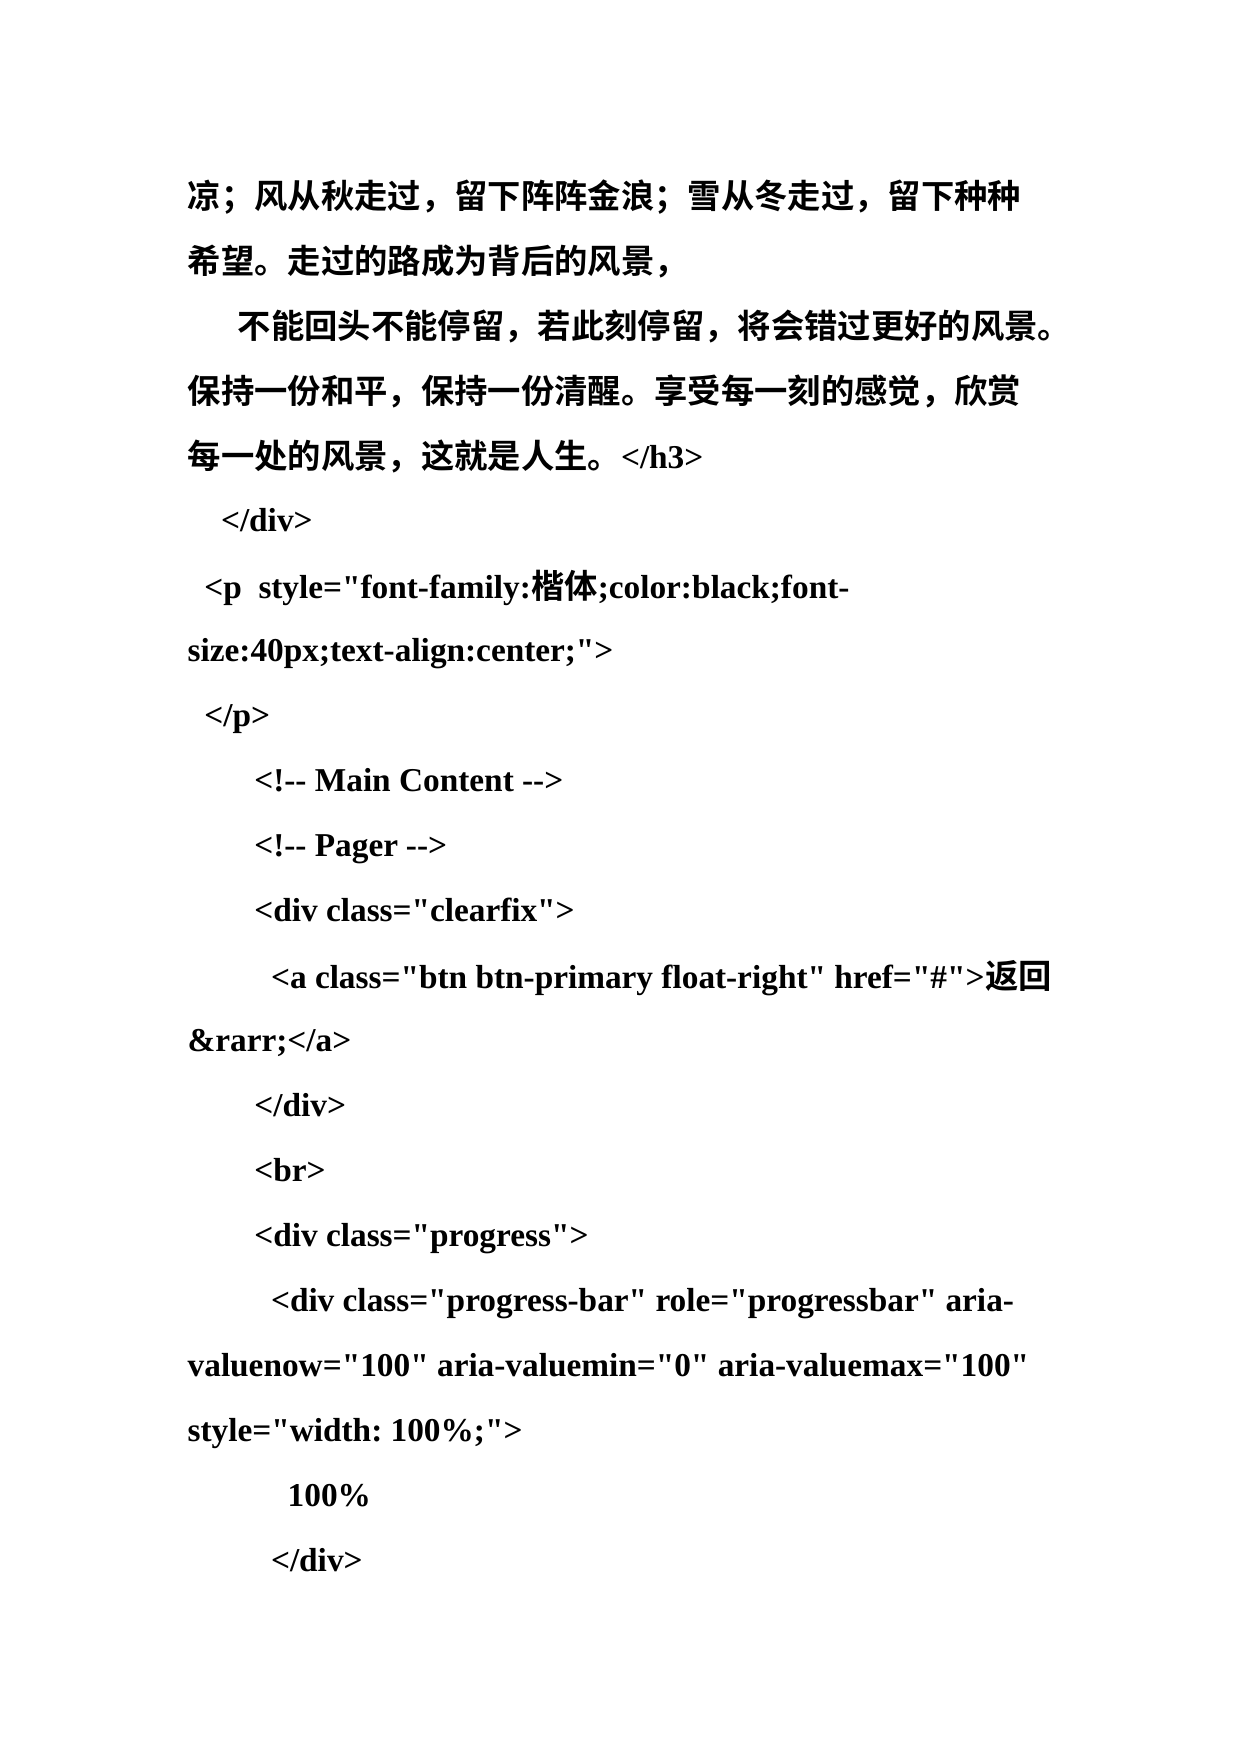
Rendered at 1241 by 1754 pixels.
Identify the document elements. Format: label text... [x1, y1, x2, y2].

text 不能回头不能停留，若此刻停留，将会错过更好的风景。保持一份和平，保持一份清醒。享受每一刻的感觉，欣赏每一处的风景，这就是人生。</h3> [187, 292, 1053, 487]
text <p style="font-family:楷体;color:black;font-size:40px;text-align:center;"> [187, 552, 1053, 682]
text </p> [187, 682, 1053, 747]
text <div class="progress-bar" role="progressbar" aria-valuenow="100" aria-valuemin="0" aria-valuemax="100" style="width: 100%;"> [187, 1267, 1053, 1462]
text </div> [187, 1527, 1053, 1592]
text <br> [187, 1137, 1053, 1202]
text <!-- Pager --> [187, 812, 1053, 877]
text <a class="btn btn-primary float-right" href="#">返回 &rarr;</a> [187, 942, 1053, 1072]
text </div> [187, 1072, 1053, 1137]
text <div class="clearfix"> [187, 877, 1053, 942]
text <div class="progress"> [187, 1202, 1053, 1267]
text 100% [187, 1462, 1053, 1527]
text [187, 162, 1053, 292]
text </div> [187, 487, 1053, 552]
text <!-- Main Content --> [187, 747, 1053, 812]
